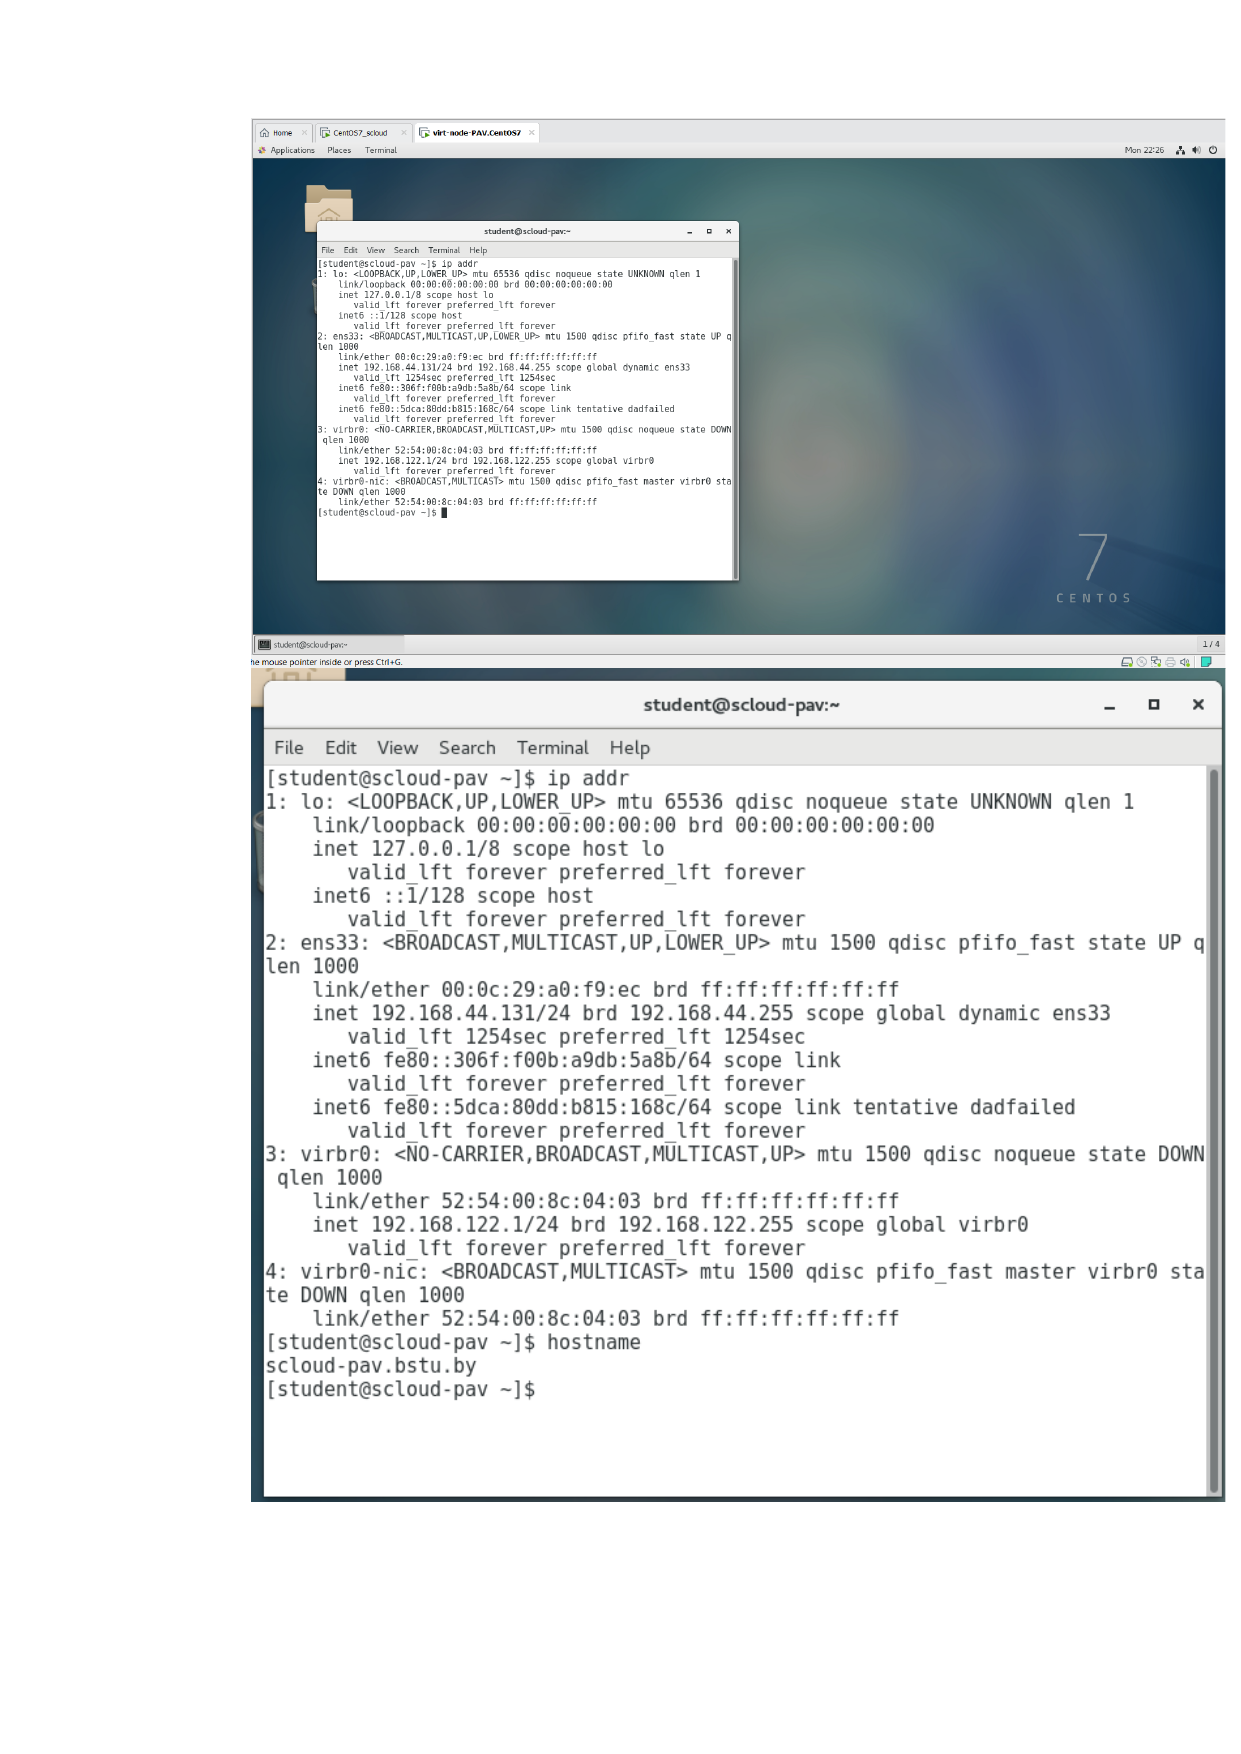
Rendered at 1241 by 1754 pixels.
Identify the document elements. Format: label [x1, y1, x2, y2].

picture [251, 118, 1226, 1502]
